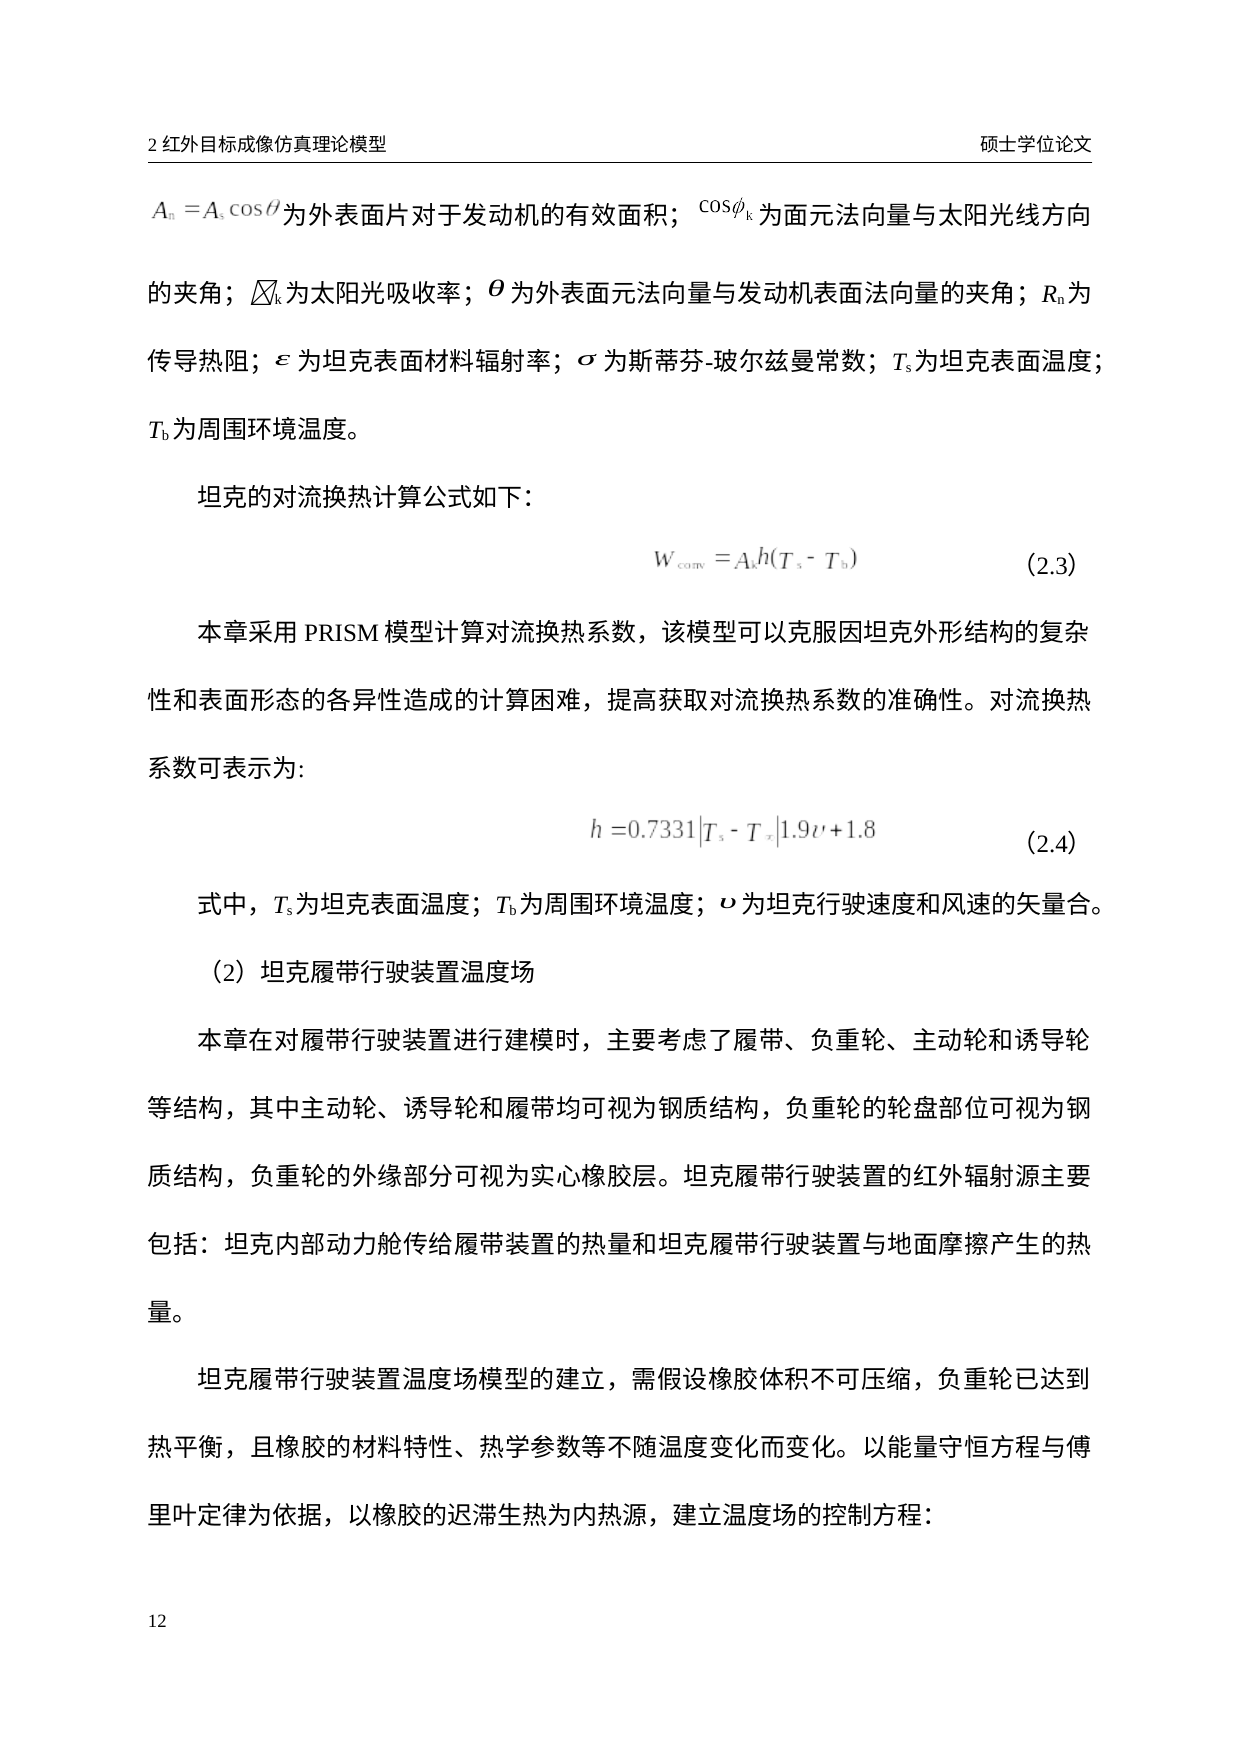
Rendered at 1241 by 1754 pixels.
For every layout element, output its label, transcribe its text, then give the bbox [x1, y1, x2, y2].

text 坦克的对流换热计算公式如下： [148, 461, 1092, 529]
text 坦克履带行驶装置温度场模型的建立，需假设橡胶体积不可压缩，负重轮已达到热平衡，且橡胶的材料特性、热学参数等不随温度变化而变化。以能量守恒方程与傅里叶定律为依据，以橡胶的迟滞生热为内热源，建立温度场的控制方程： [148, 1344, 1092, 1548]
text （2）坦克履带行驶装置温度场 [148, 937, 1092, 1004]
text 本章在对履带行驶装置进行建模时，主要考虑了履带、负重轮、主动轮和诱导轮等结构，其中主动轮、诱导轮和履带均可视为钢质结构，负重轮的轮盘部位可视为钢质结构，负重轮的外缘部分可视为实心橡胶层。坦克履带行驶装置的红外辐射源主要包括：坦克内部动力舱传给履带装置的热量和坦克履带行驶装置与地面摩擦产生的热量。 [148, 1004, 1092, 1344]
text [148, 189, 1092, 461]
text 式中，Ts为坦克表面温度；Tb为周围环境温度；为坦克行驶速度和风速的矢量合。 [148, 869, 1092, 937]
text 本章采用PRISM模型计算对流换热系数，该模型可以克服因坦克外形结构的复杂性和表面形态的各异性造成的计算困难，提高获取对流换热系数的准确性。对流换热系数可表示为: [148, 597, 1092, 801]
text （2.4） [148, 801, 1092, 869]
text （2.3） [148, 529, 1092, 597]
